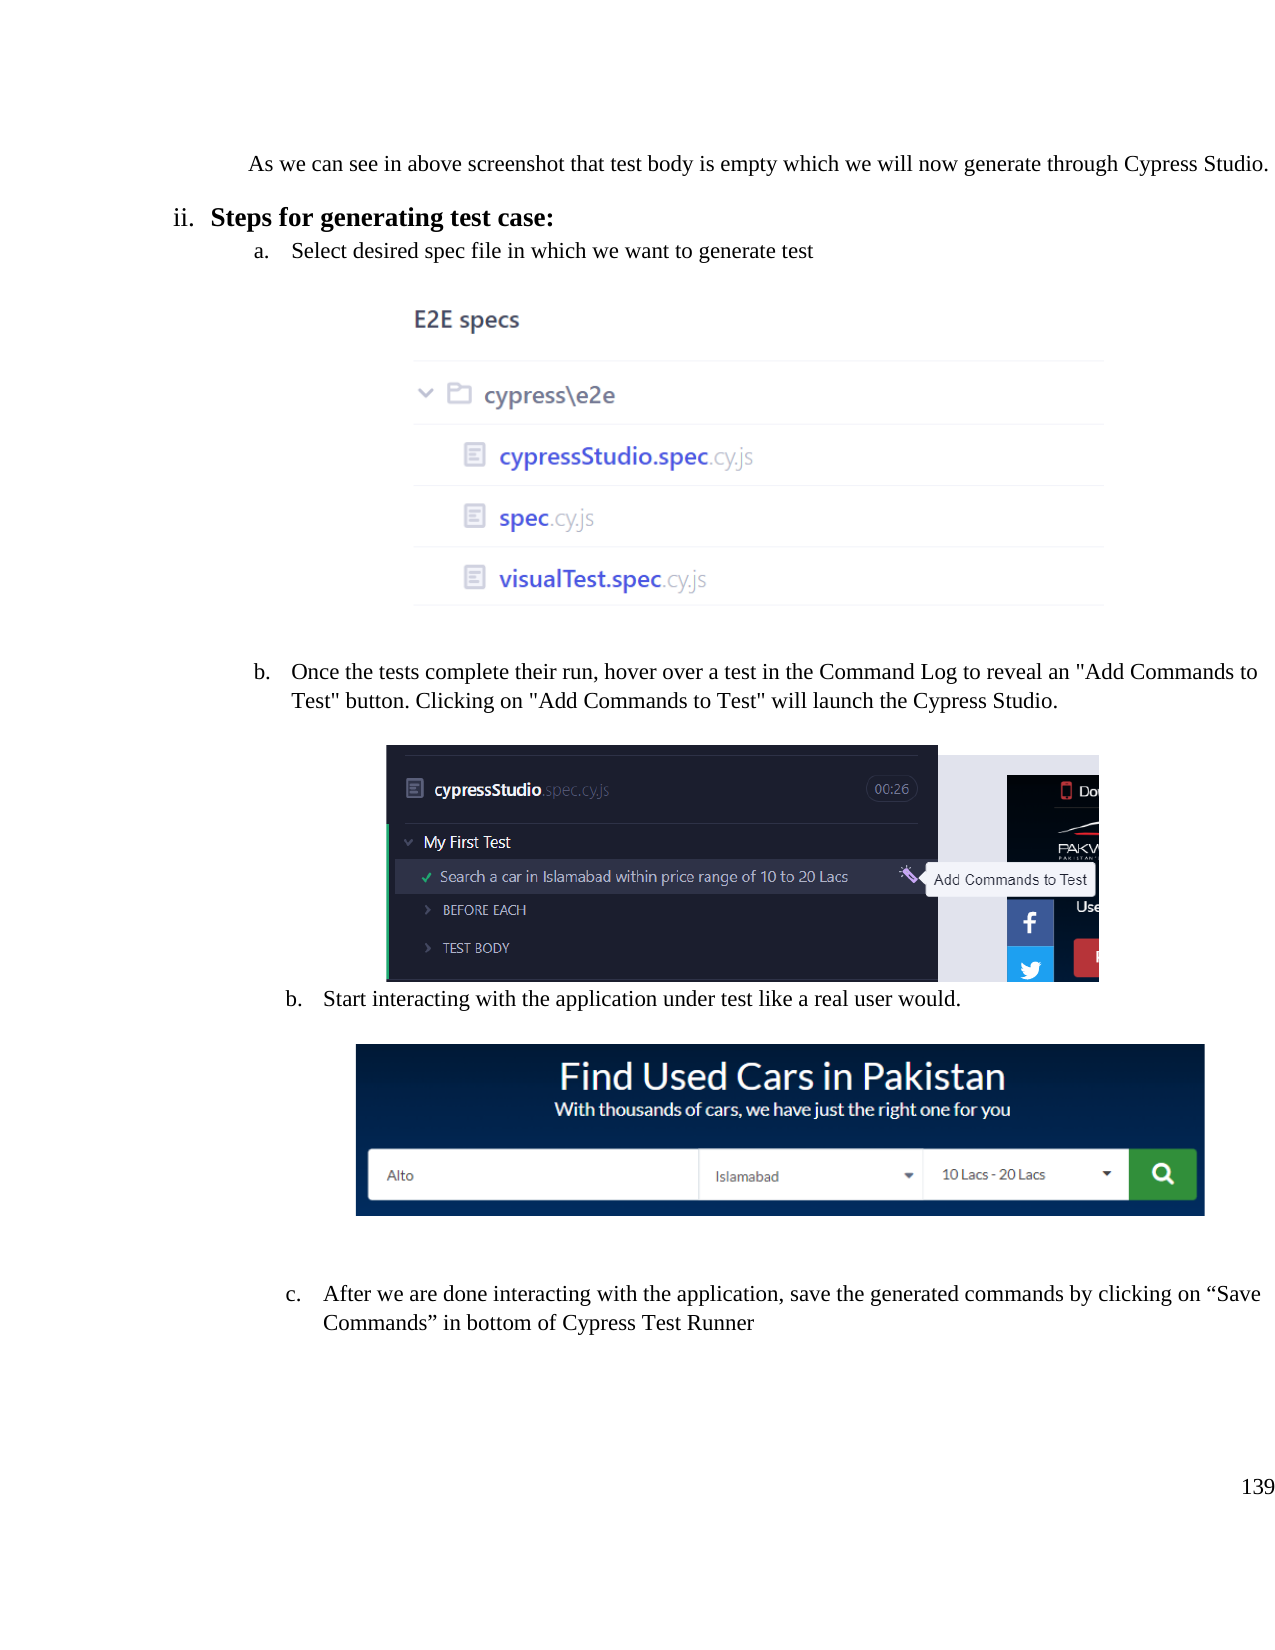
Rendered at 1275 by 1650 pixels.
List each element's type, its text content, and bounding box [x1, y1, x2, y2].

list Once the tests complete their run, hover over a test in the Command Log to reveal an "Add Commands to Test" button. Clicking on "Add Commands to Test" will launch the Cypress Studio. [253, 658, 1275, 713]
text As we can see in above screenshot that test body is empty which we will now generate through Cypress Studio. [248, 150, 1275, 176]
list Start interacting with the application under test like a real user would. [285, 986, 1275, 1012]
list Select desired spec file in which we want to generate test [253, 237, 1275, 263]
list After we are done interacting with the application, save the generated commands by clicking on “Save Commands” in bottom of Cypress Test Runner [285, 1280, 1275, 1335]
picture [386, 745, 1099, 982]
subtitle Steps for generating test case: [173, 201, 1275, 232]
picture [355, 1044, 1205, 1216]
picture [381, 295, 1104, 625]
